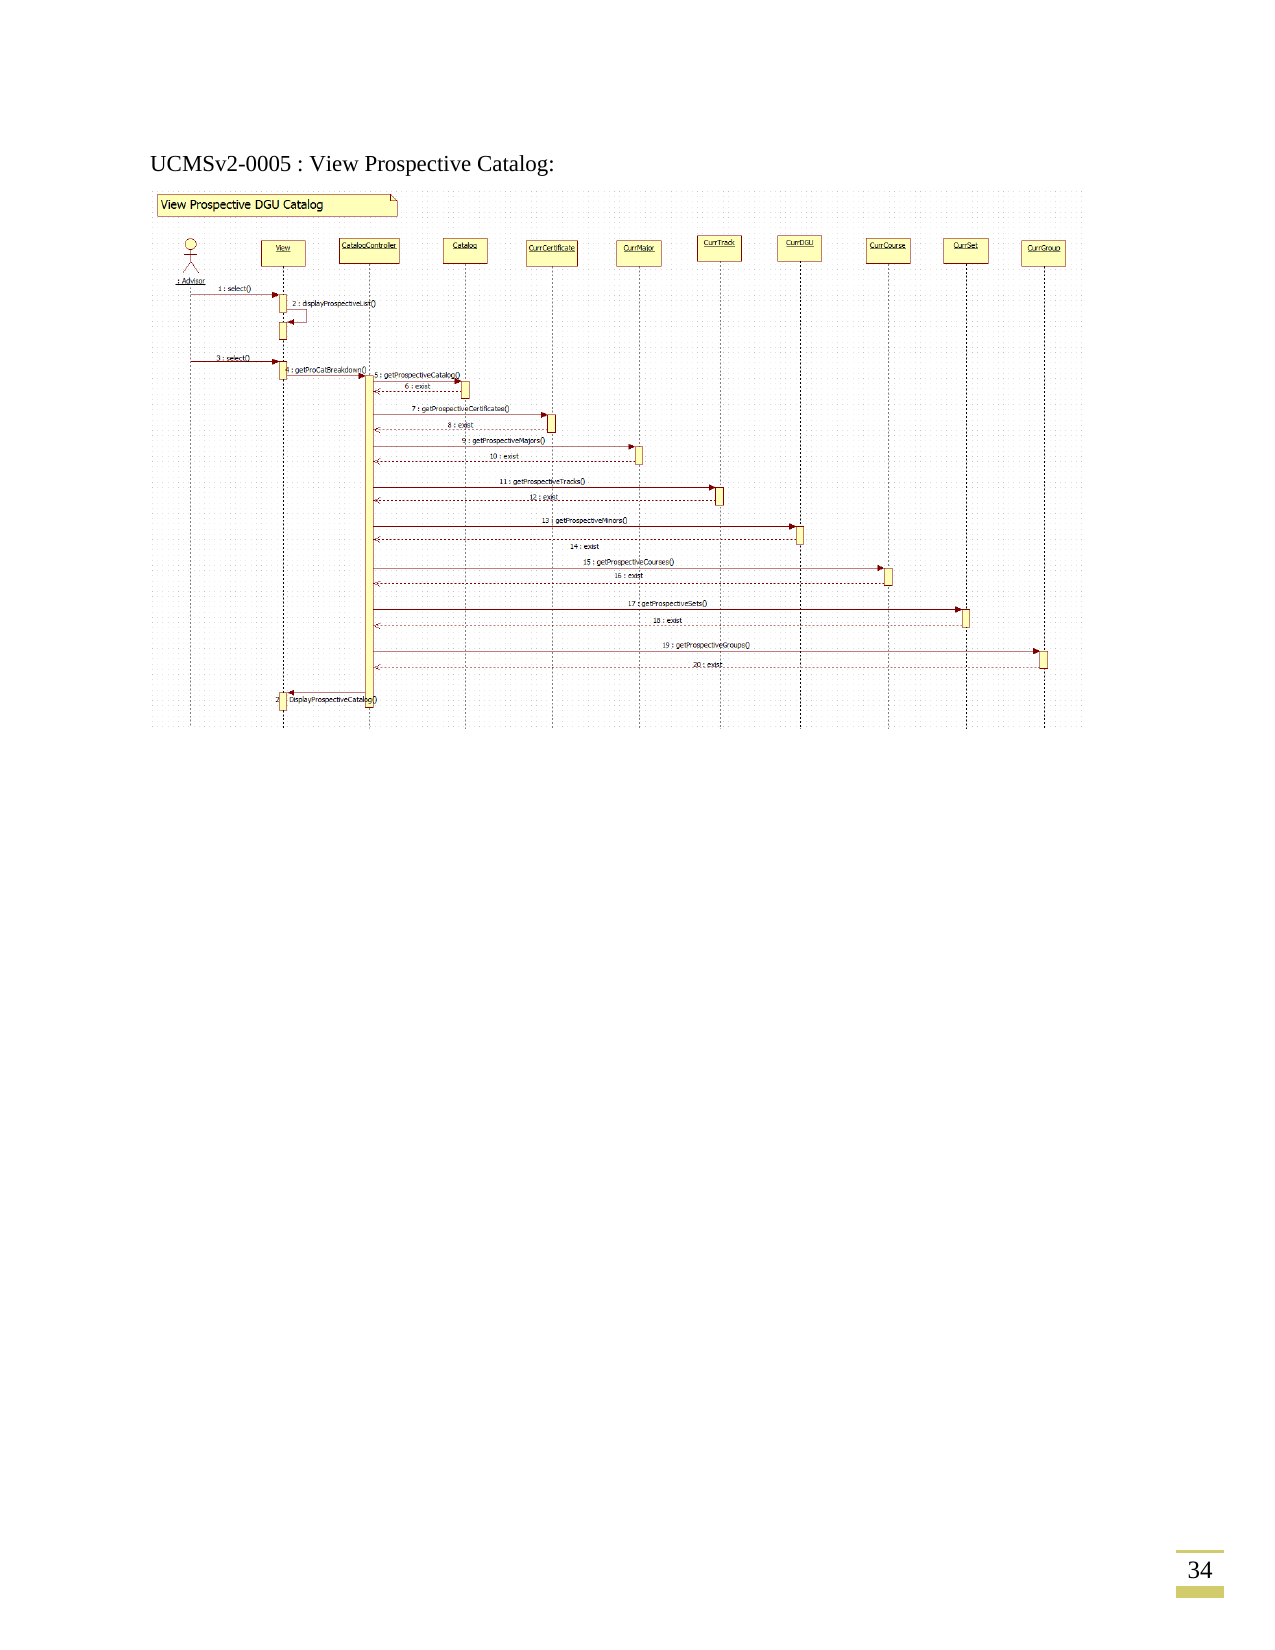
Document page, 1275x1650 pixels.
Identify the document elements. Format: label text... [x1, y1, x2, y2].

text UCMSv2-0005 : View Prospective Catalog: [150, 150, 1125, 176]
picture [150, 189, 1084, 729]
